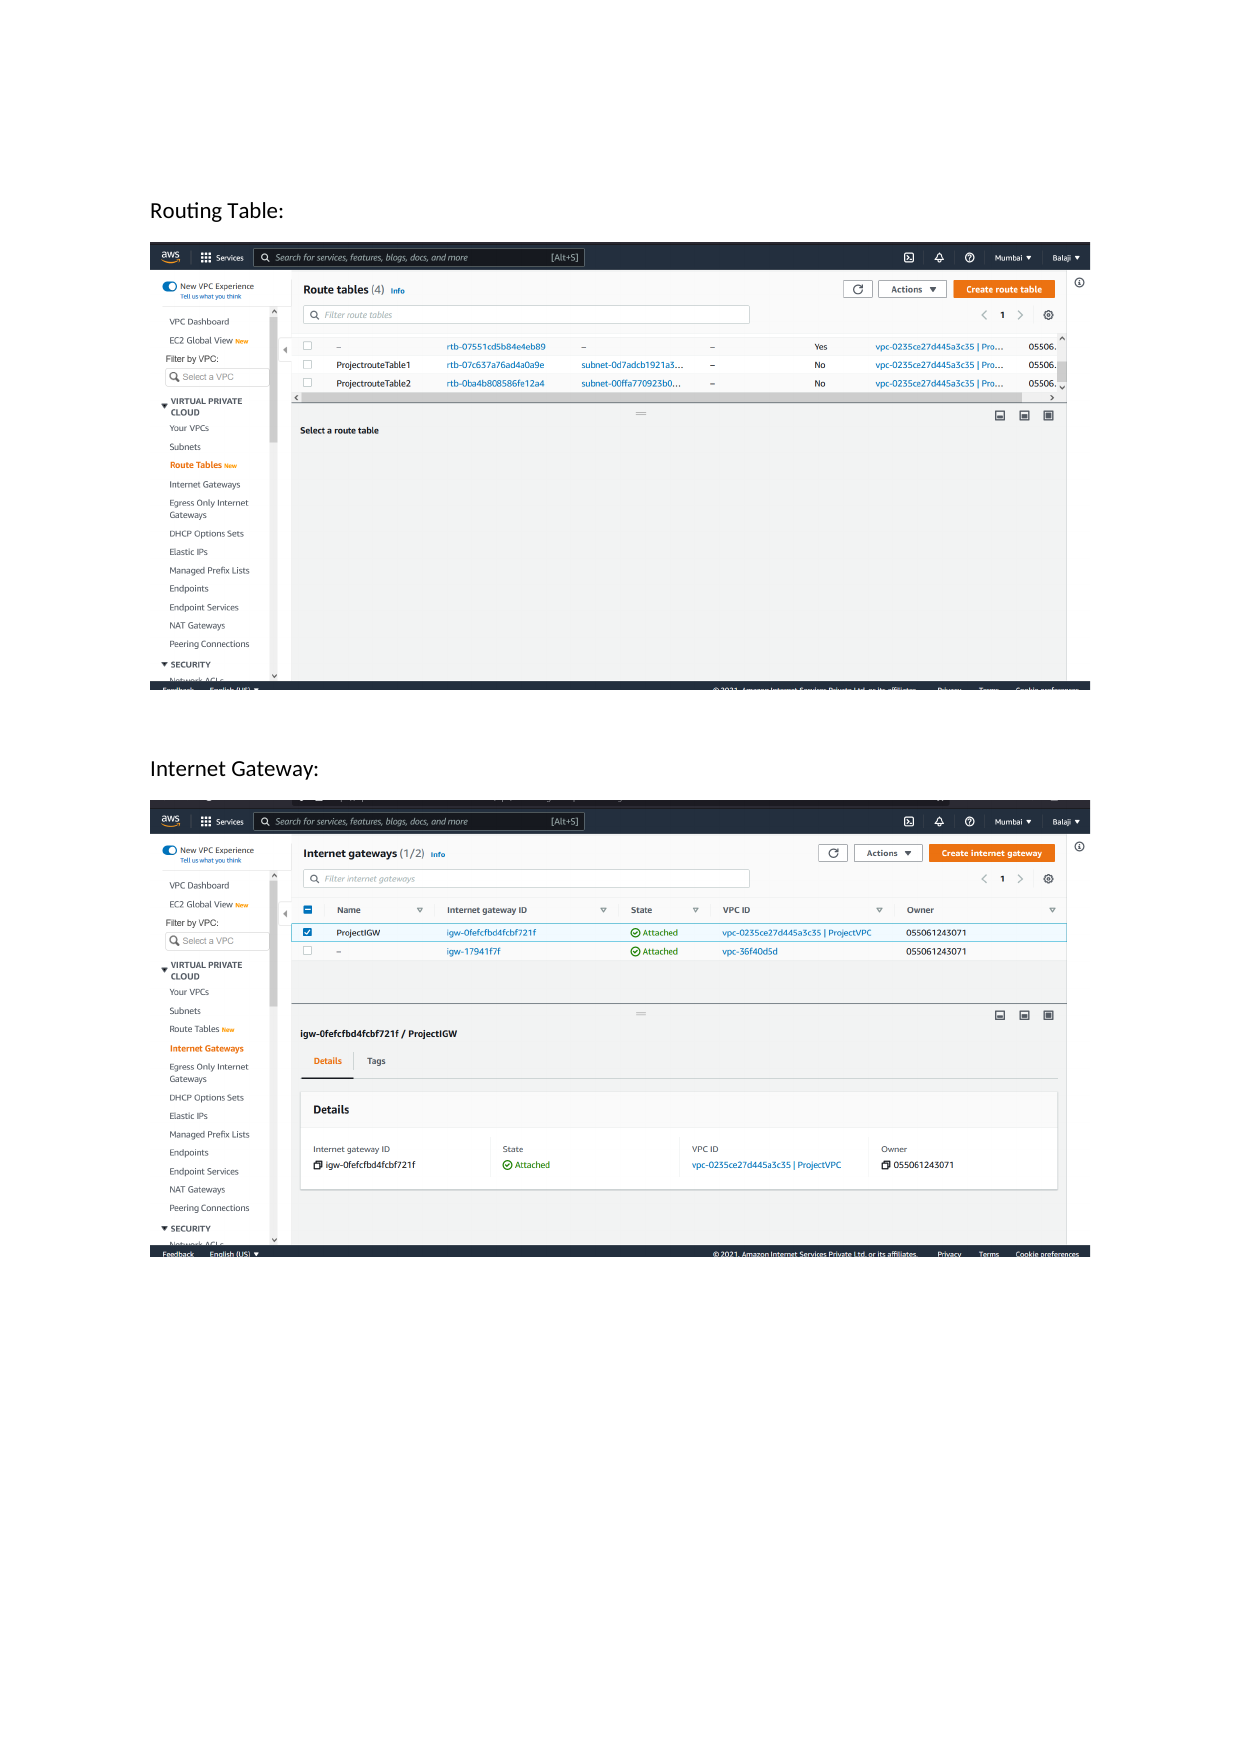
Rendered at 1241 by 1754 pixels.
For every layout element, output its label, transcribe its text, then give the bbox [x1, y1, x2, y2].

text Routing Table: [150, 196, 1090, 224]
picture [150, 242, 1091, 690]
text Internet Gateway: [150, 754, 1090, 782]
picture [150, 800, 1091, 1257]
